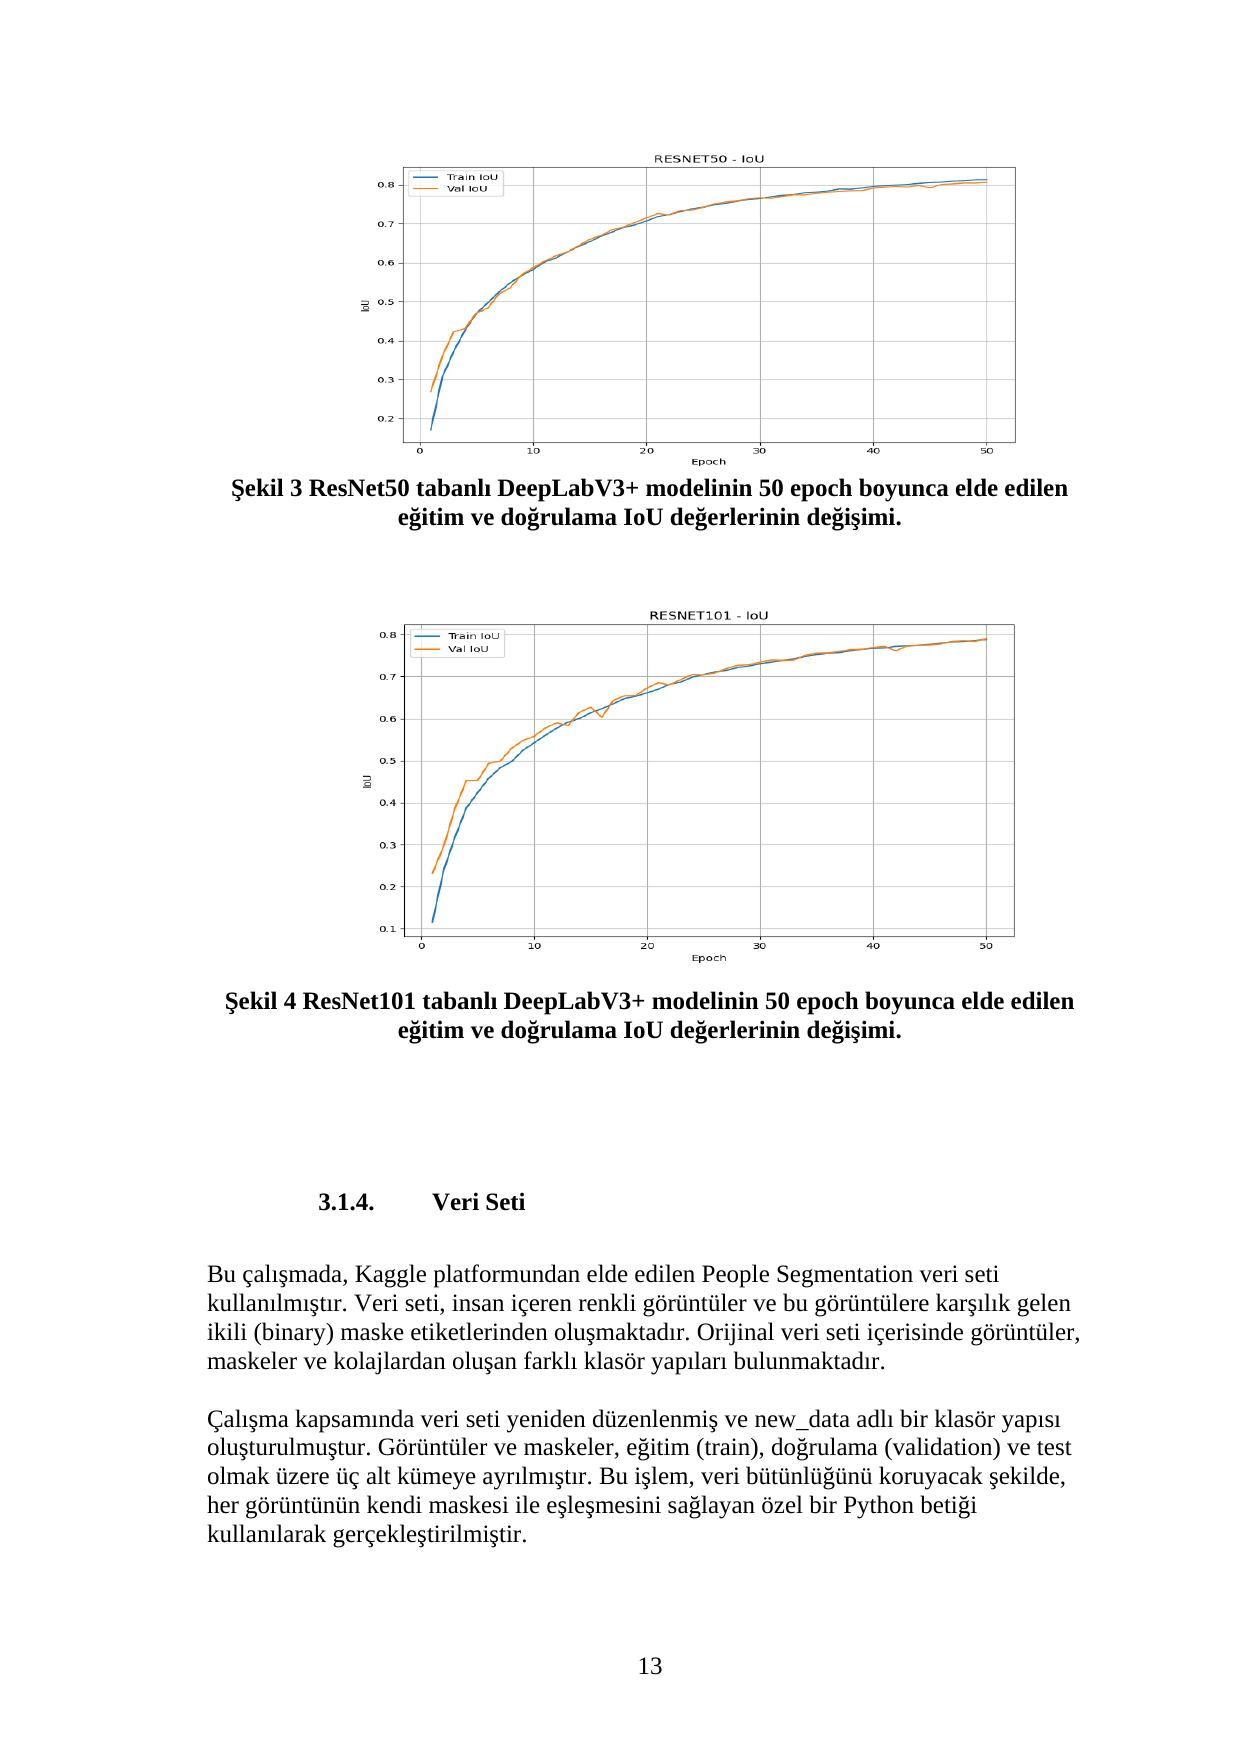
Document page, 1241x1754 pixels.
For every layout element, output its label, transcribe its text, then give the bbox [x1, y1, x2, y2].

text Çalışma kapsamında veri seti yeniden düzenlenmiş ve new_data adlı bir klasör yapısı oluşturulmuştur. Görüntüler ve maskeler, eğitim (train), doğrulama (validation) ve test olmak üzere üç alt kümeye ayrılmıştır. Bu işlem, veri bütünlüğünü koruyacak şekilde, her görüntünün kendi maskesi ile eşleşmesini sağlayan özel bir Python betiği kullanılarak gerçekleştirilmiştir. [207, 1404, 1092, 1547]
subtitle Veri Seti [318, 1187, 1092, 1216]
picture [348, 602, 1025, 972]
text Bu çalışmada, Kaggle platformundan elde edilen People Segmentation veri seti kullanılmıştır. Veri seti, insan içeren renkli görüntüler ve bu görüntülere karşılık gelen ikili (binary) maske etiketlerinden oluşmaktadır. Orijinal veri seti içerisinde görüntüler, maskeler ve kolajlardan oluşan farklı klasör yapıları bulunmaktadır. [207, 1259, 1092, 1374]
picture [346, 147, 1027, 474]
